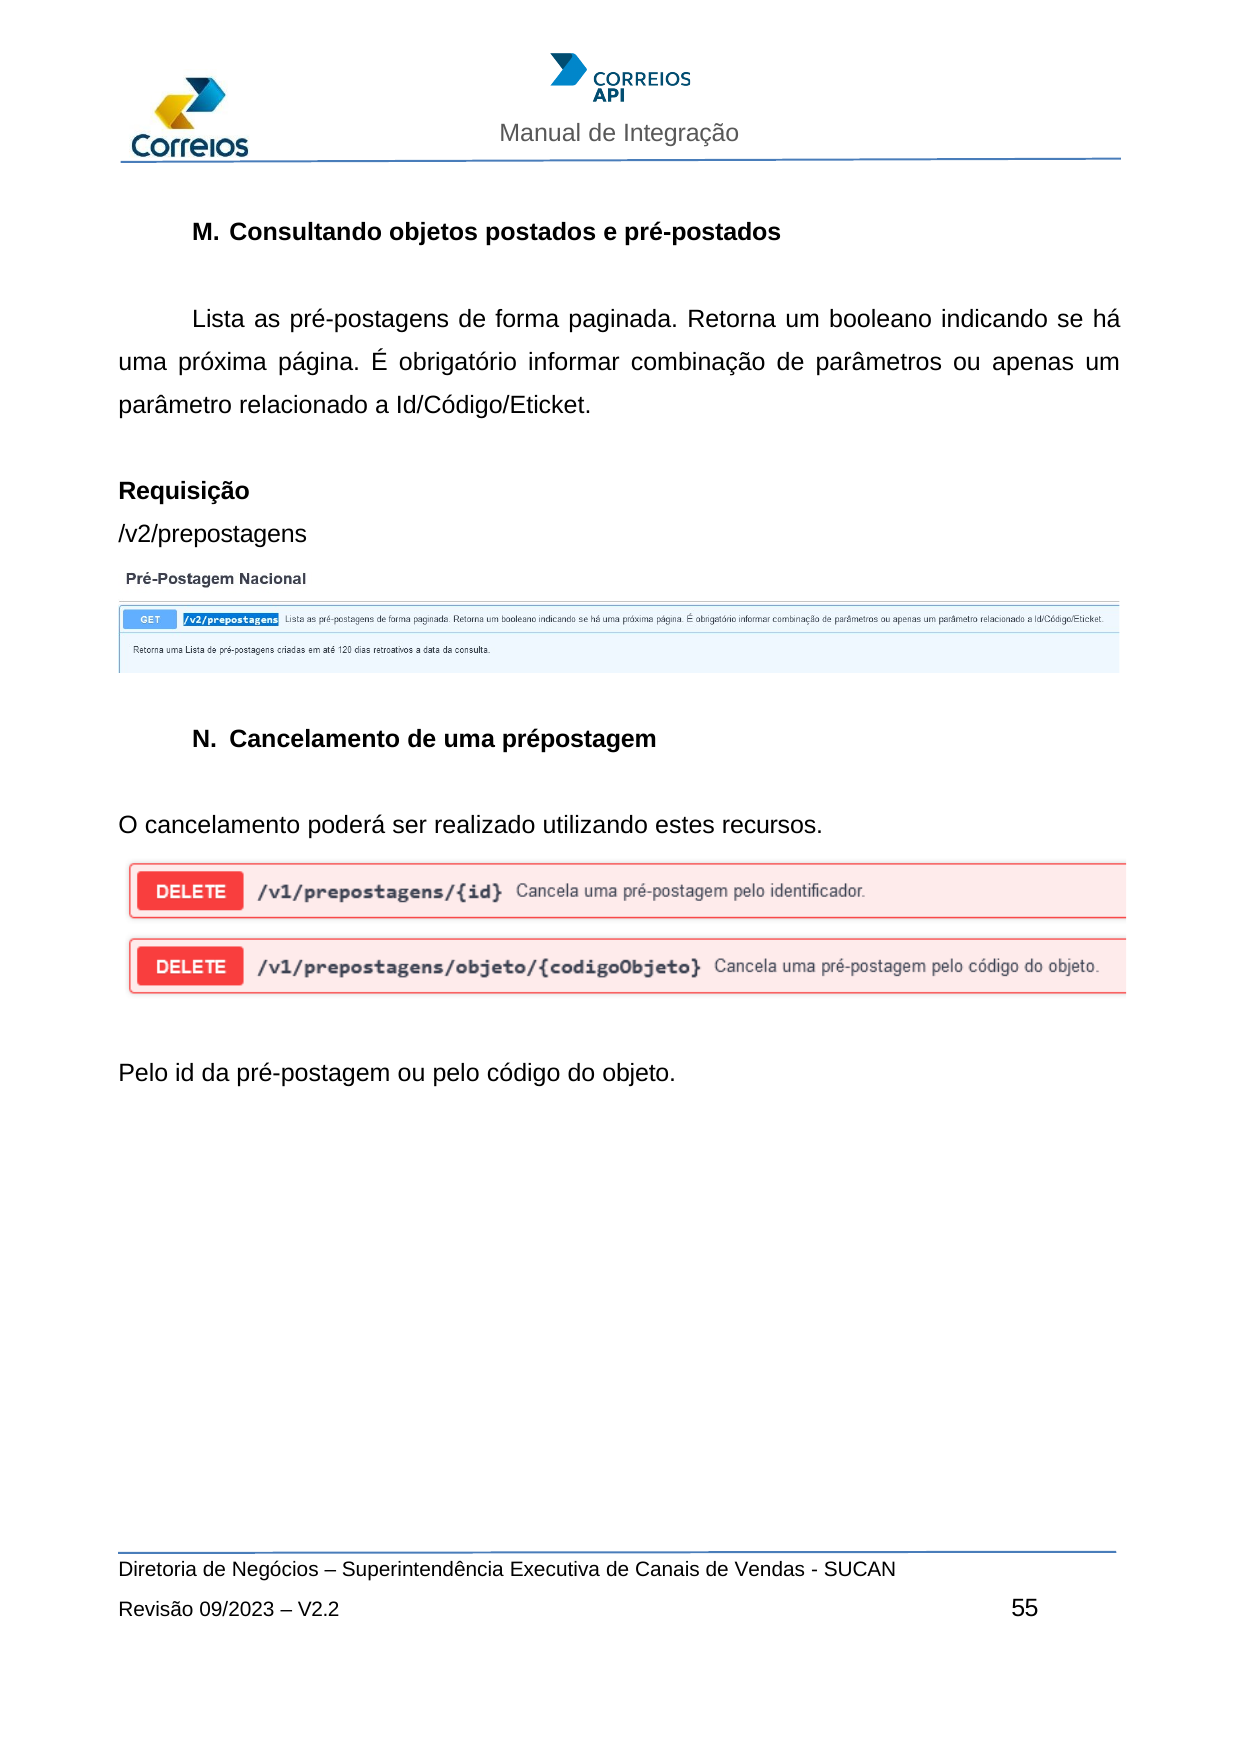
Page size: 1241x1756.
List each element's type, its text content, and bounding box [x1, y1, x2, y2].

text O cancelamento poderá ser realizado utilizando estes recursos. [118, 811, 1144, 839]
subtitle Consultando objetos postados e pré-postados [192, 217, 1144, 246]
text Lista as pré-postagens de forma paginada. Retorna um booleano indicando se há uma próxima página. É obrigatório informar combinação de parâmetros ou apenas um parâmetro relacionado a Id/Código/Eticket. [118, 304, 1122, 419]
subtitle Cancelamento de uma prépostagem [192, 724, 1144, 753]
subtitle Requisição [118, 476, 1144, 505]
picture [128, 69, 250, 158]
picture [118, 572, 1120, 673]
picture [124, 858, 1127, 999]
text /v2/prepostagens [118, 519, 1144, 548]
picture [550, 53, 691, 102]
text Pelo id da pré-postagem ou pelo código do objeto. [118, 1058, 1144, 1087]
